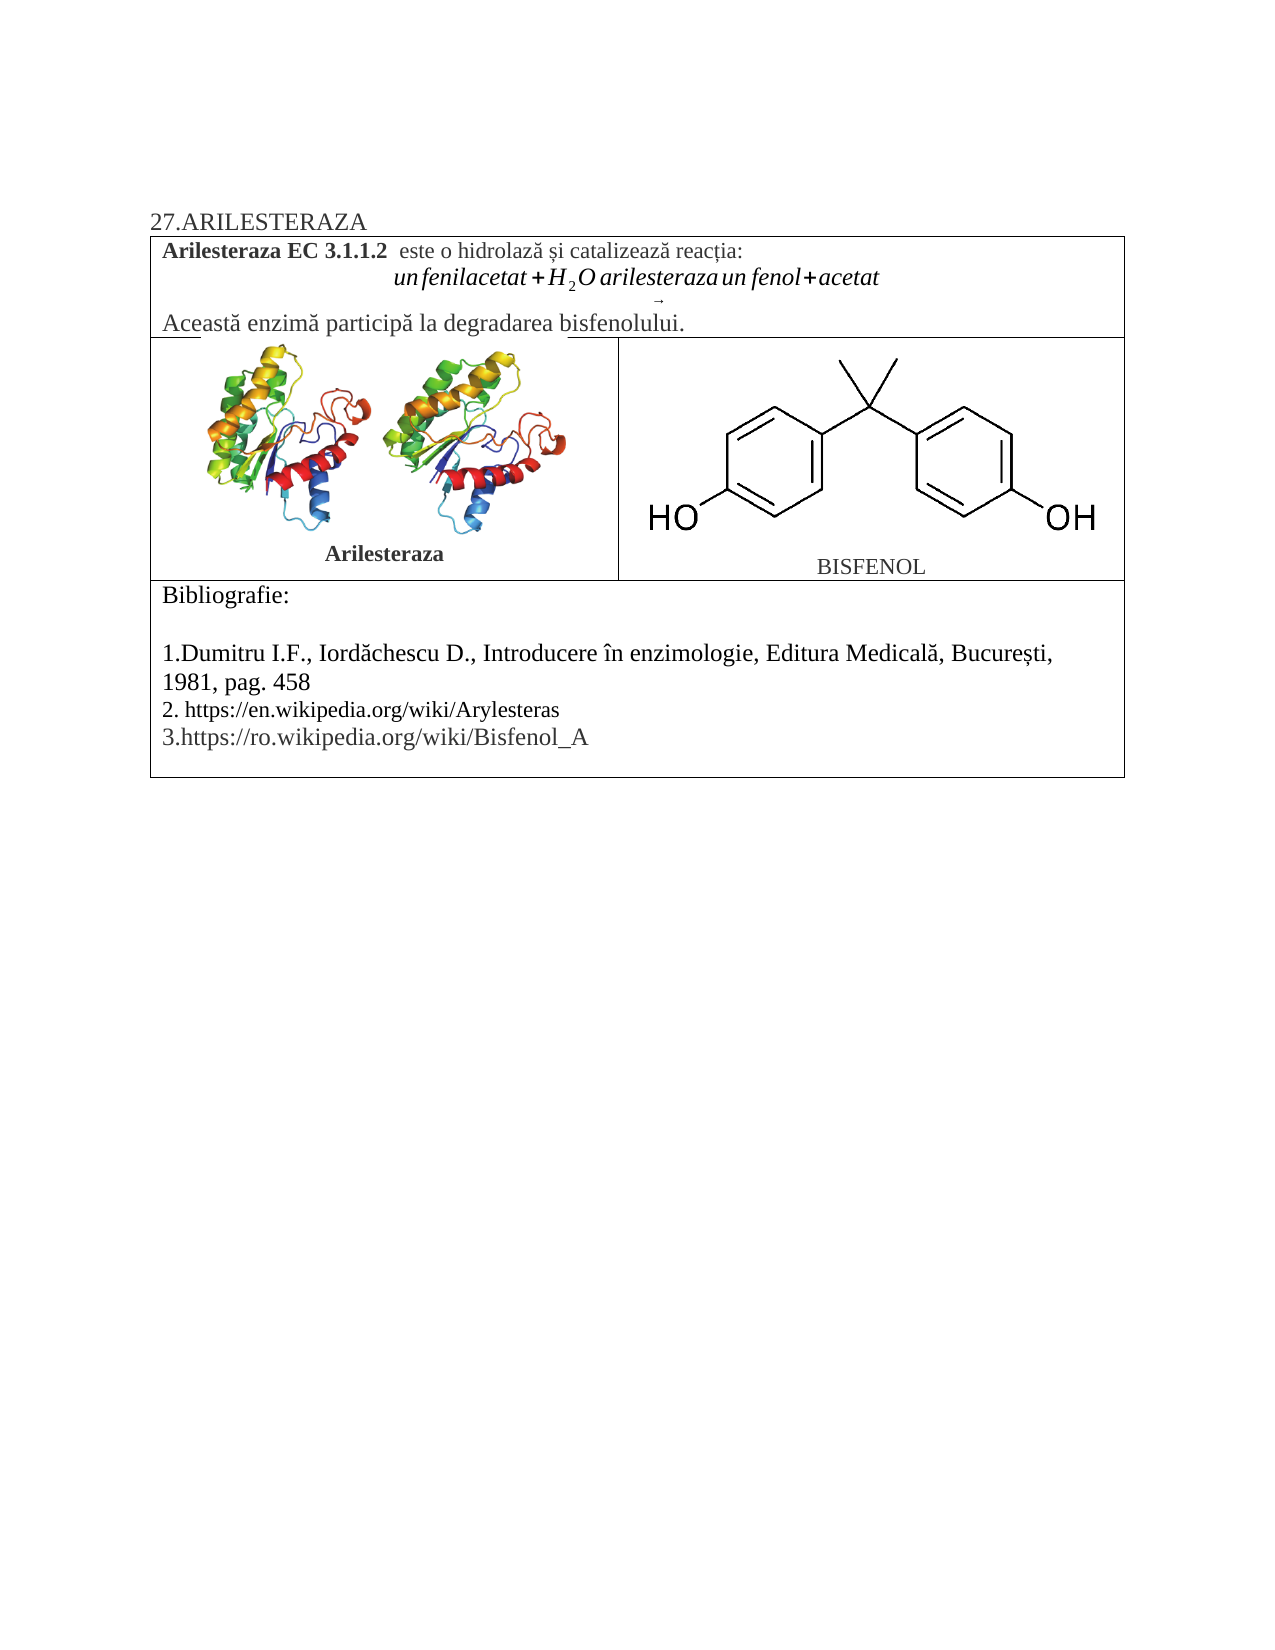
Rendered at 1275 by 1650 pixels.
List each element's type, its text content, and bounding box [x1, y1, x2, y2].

picture [201, 337, 568, 540]
table_cell BISFENOL [619, 338, 817, 579]
table_cell BISFENOL [926, 338, 1124, 579]
table_cell Bibliografie: 1.Dumitru I.F., Iordăchescu D., Introducere în enzimologie, Editura Medicală, București, 1981, pag. 458 2. https://en.wikipedia.org/wiki/Arylesteras 3.https://ro.wikipedia.org/wiki/Bisfenol_A [151, 581, 1124, 777]
table_header Arilesteraza EC 3.1.1.2 este o hidrolază și catalizează reacția: Această enzimă participă la degradarea bisfenolului. [151, 237, 1124, 337]
table_cell Arilesteraza [151, 338, 618, 579]
text 27.ARILESTERAZA [150, 207, 1125, 236]
picture [629, 337, 1114, 554]
